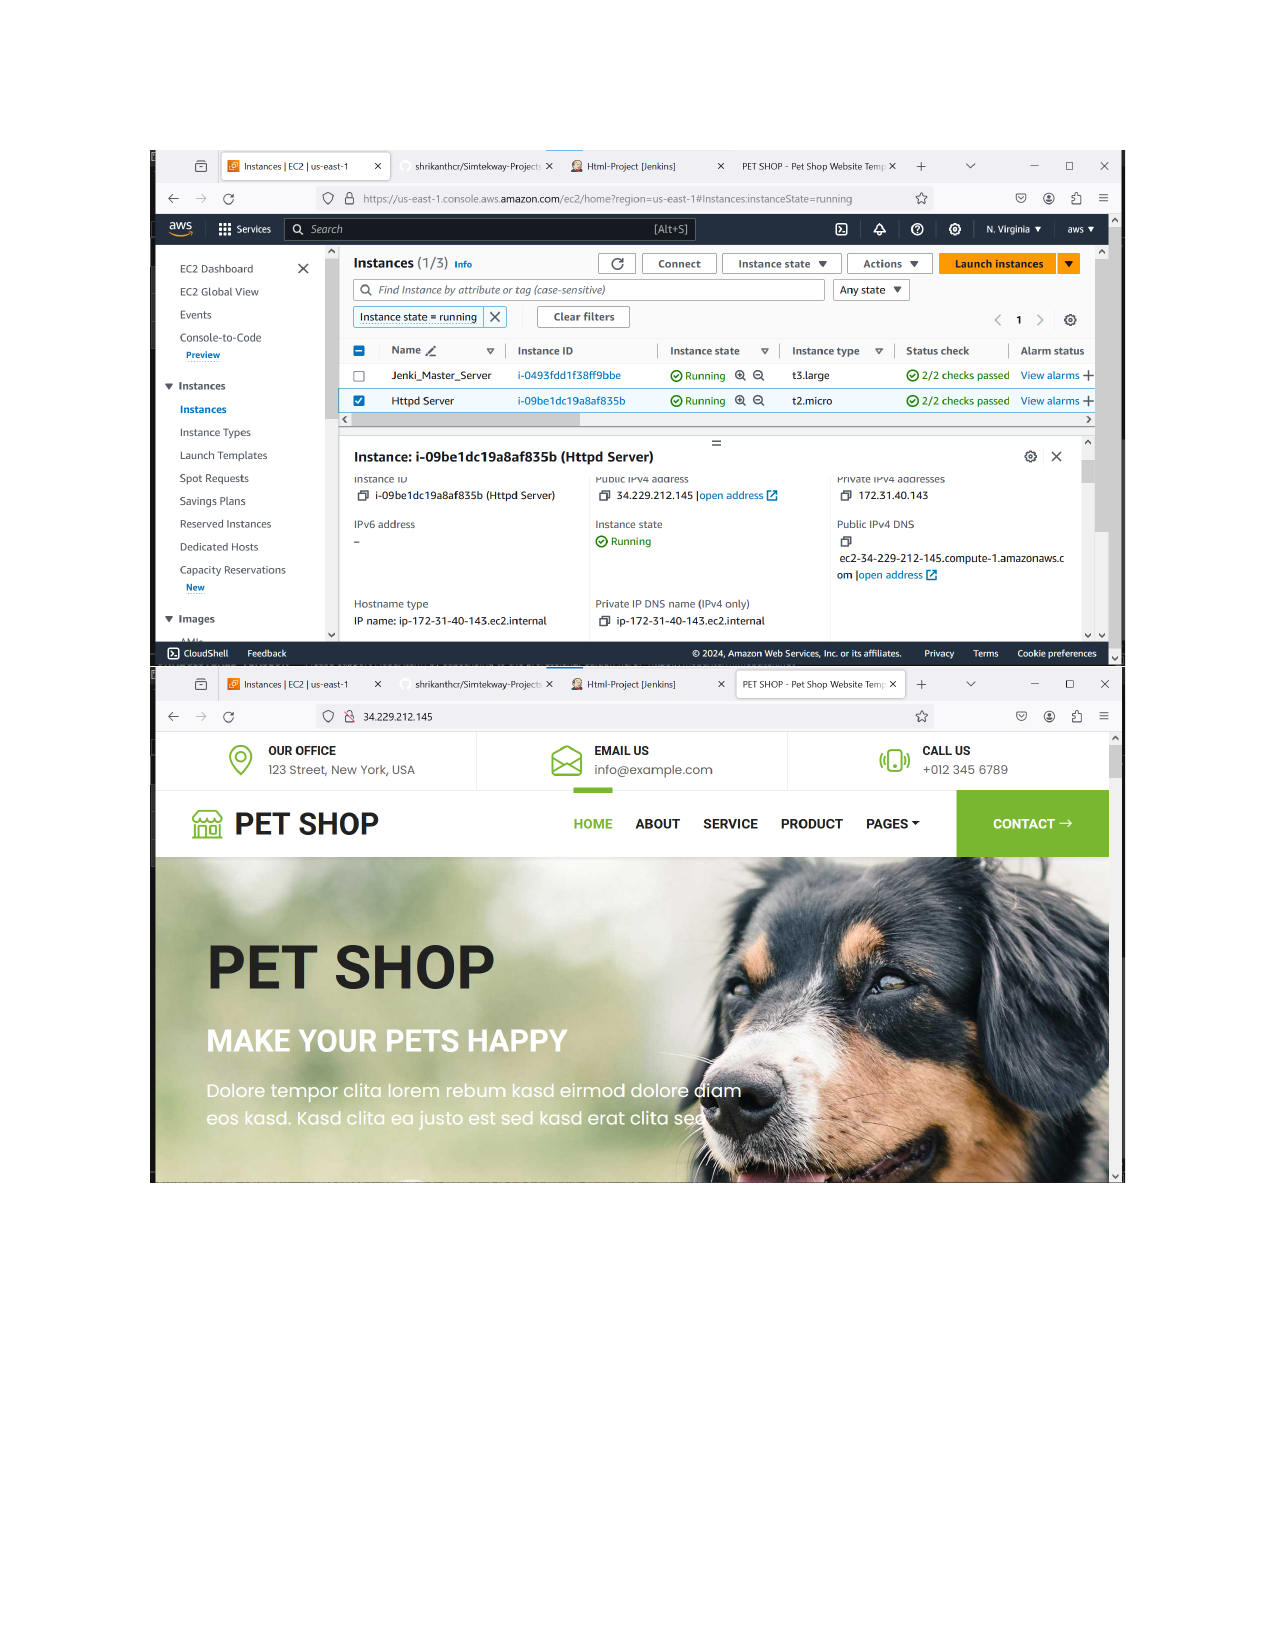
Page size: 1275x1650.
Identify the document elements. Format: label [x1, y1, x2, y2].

picture [150, 667, 1125, 1183]
picture [150, 150, 1125, 666]
